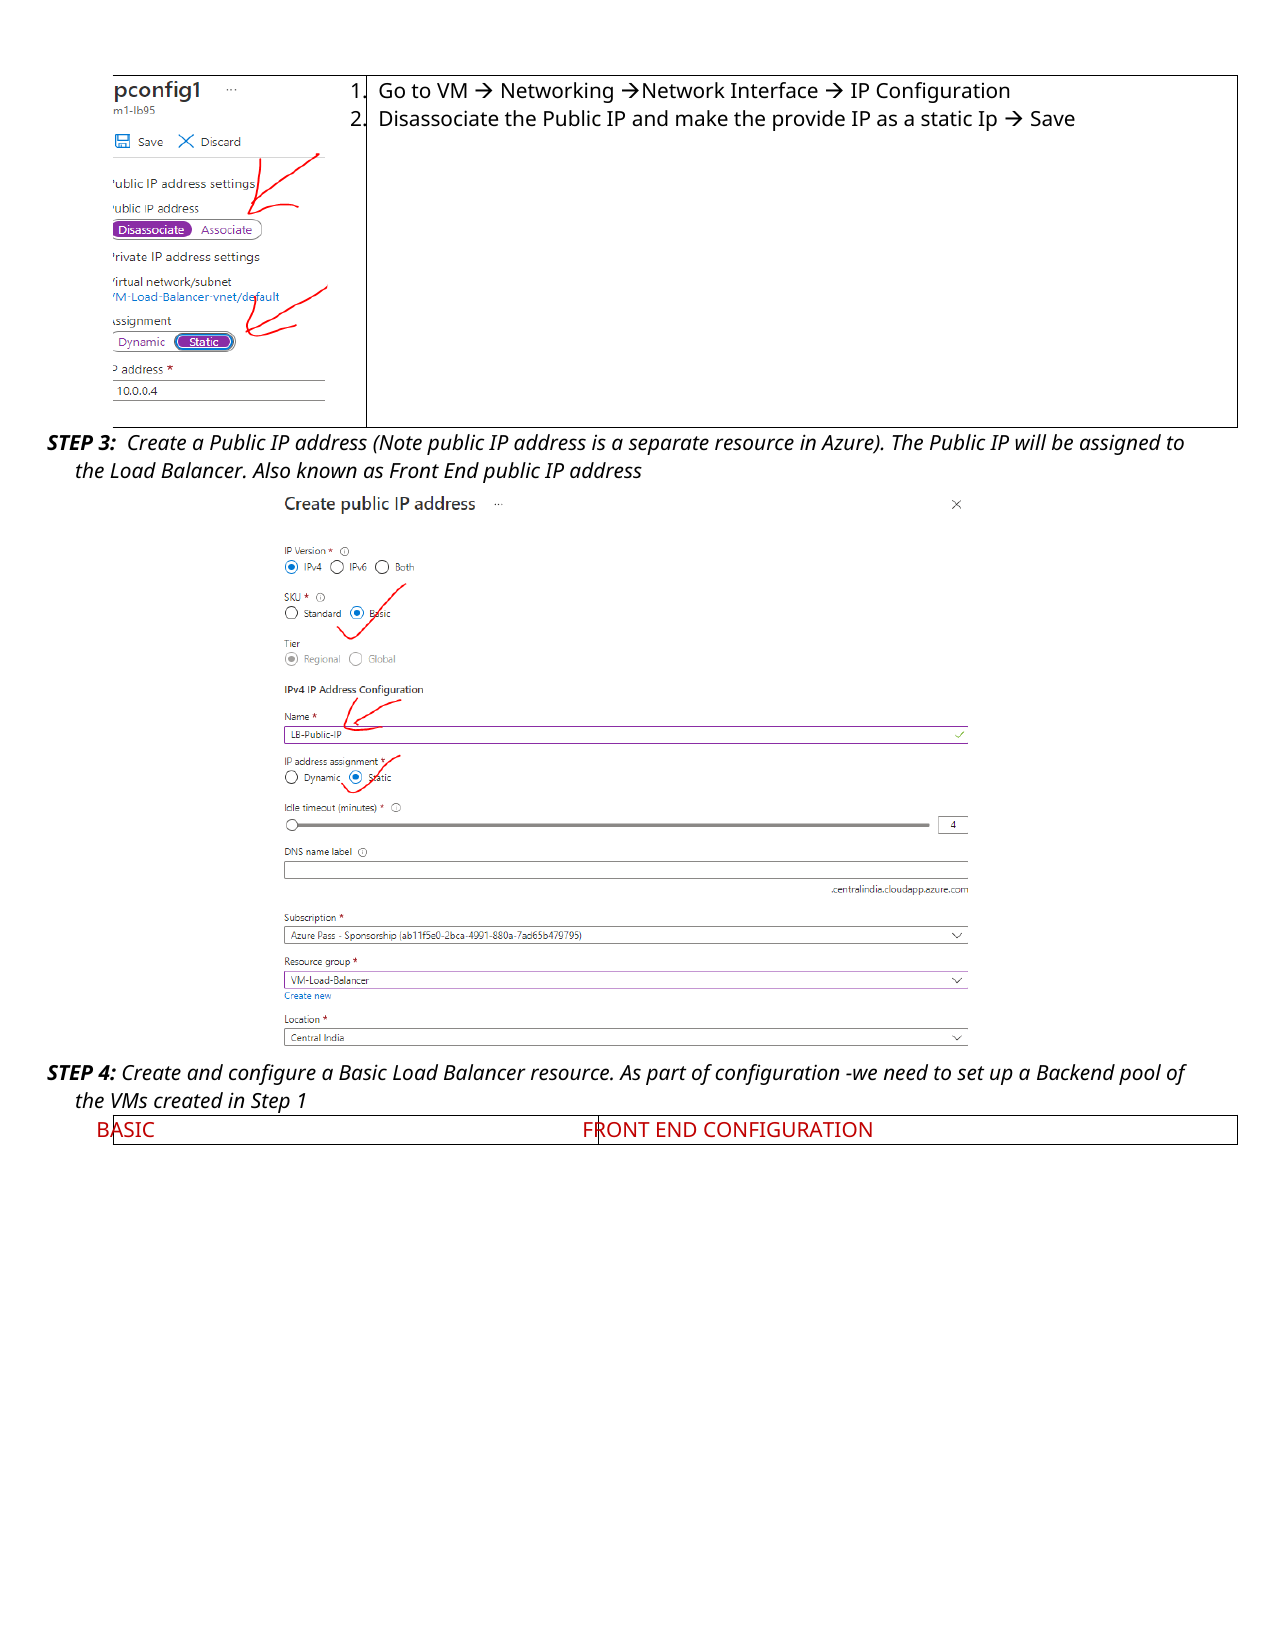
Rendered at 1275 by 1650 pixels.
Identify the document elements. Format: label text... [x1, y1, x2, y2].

picture [113, 76, 328, 427]
table_header Go to VM Networking Network Interface IP Configuration Disassociate the Public IP and make the provide IP as a static Ip Save [367, 76, 1237, 427]
table_header [328, 76, 366, 427]
text STEP 4: Create and configure a Basic Load Balancer resource. As part of configuration -we need to set up a Backend pool of the VMs created in Step 1 [47, 1058, 1200, 1114]
picture [278, 484, 968, 1058]
table_header FRONT END CONFIGURATION [599, 1116, 1237, 1144]
table_header BASIC [114, 1116, 598, 1144]
text STEP 3: Create a Public IP address (Note public IP address is a separate resource in Azure). The Public IP will be assigned to the Load Balancer. Also known as Front End public IP address [47, 428, 1200, 484]
